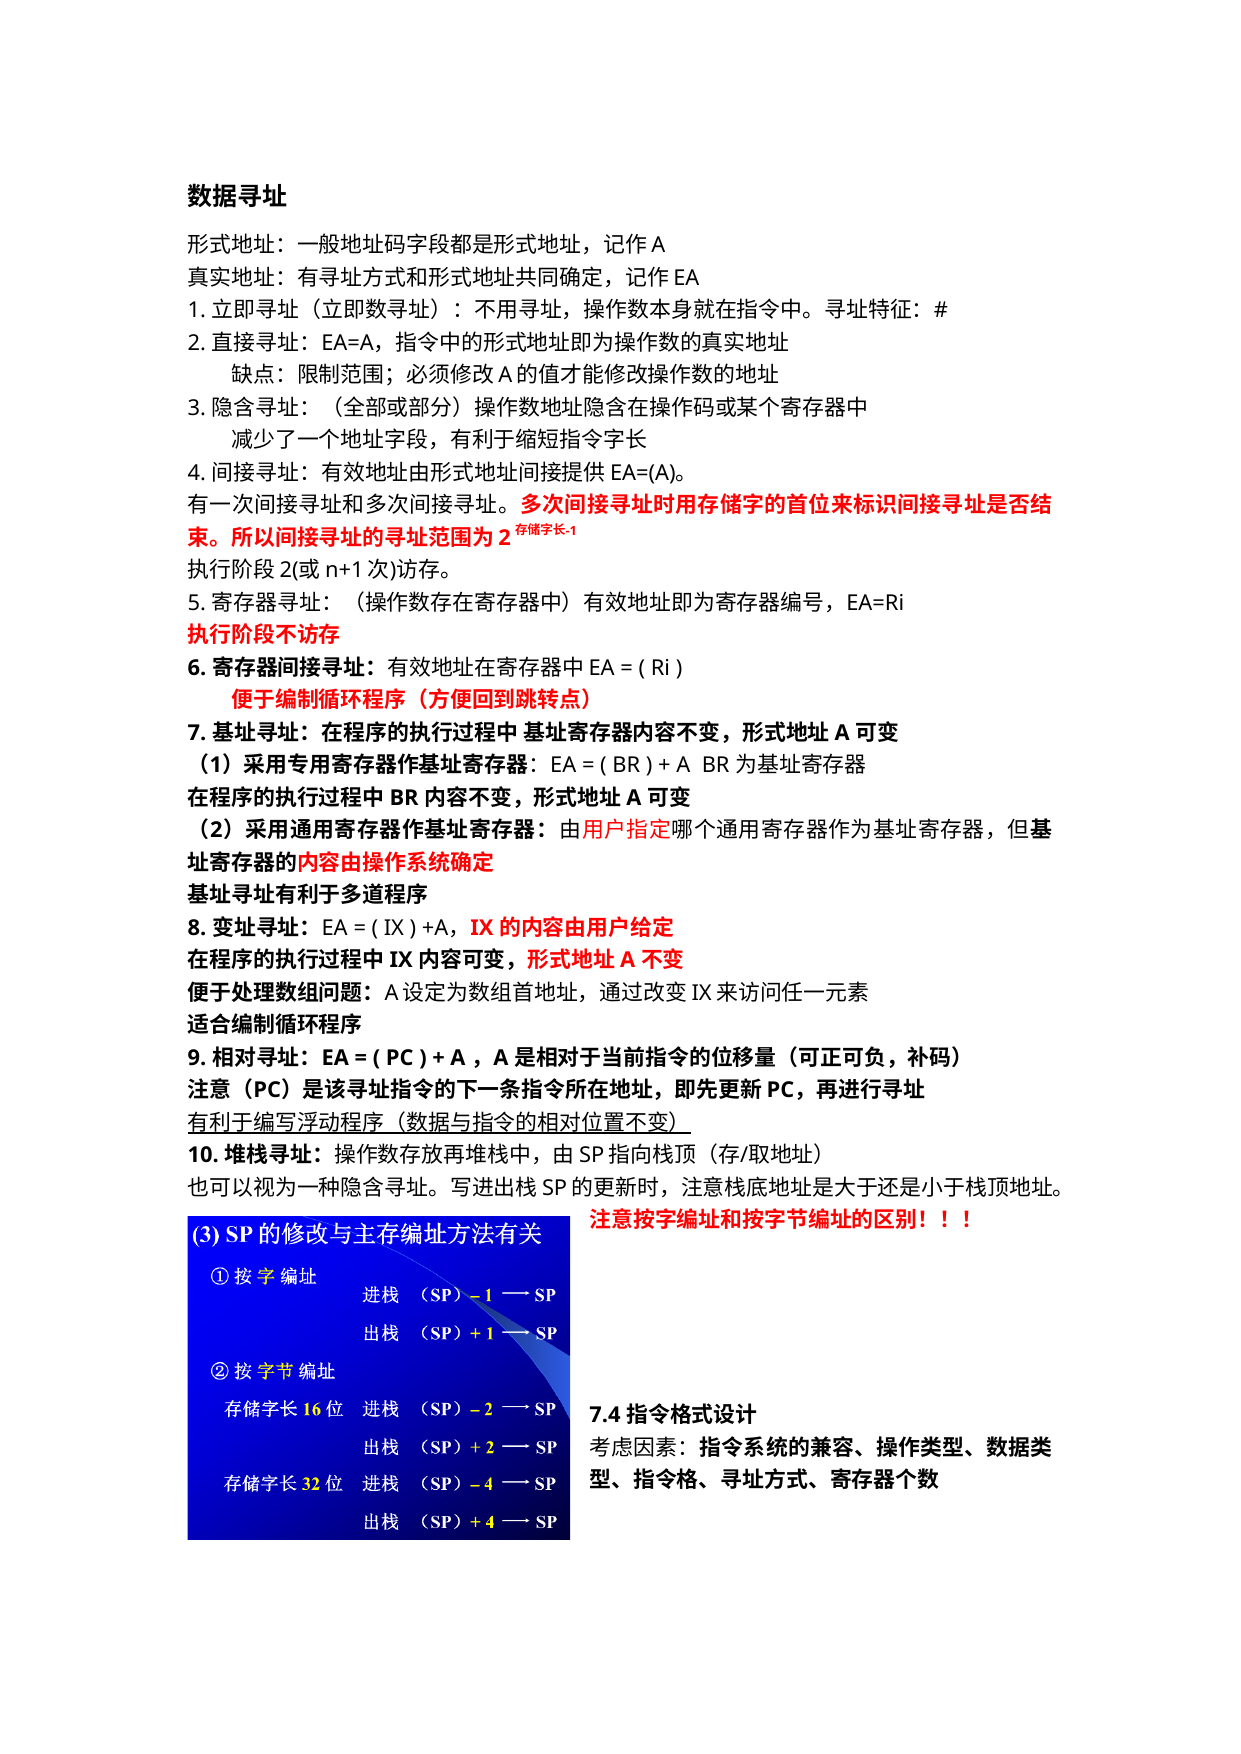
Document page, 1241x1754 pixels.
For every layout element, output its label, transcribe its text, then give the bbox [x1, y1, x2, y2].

text 8. 变址寻址：EA = ( IX ) +A，IX 的内容由用户给定 [187, 909, 1053, 942]
text 4. 间接寻址：有效地址由形式地址间接提供EA=(A)。 [187, 454, 1053, 487]
text 10. 堆栈寻址：操作数存放再堆栈中，由SP指向栈顶（存/取地址） [187, 1137, 1053, 1169]
text 真实地址：有寻址方式和形式地址共同确定，记作EA [187, 259, 1053, 292]
text 形式地址：一般地址码字段都是形式地址，记作A [187, 227, 1053, 259]
text 1. 立即寻址（立即数寻址）：不用寻址，操作数本身就在指令中。寻址特征：# [187, 292, 1053, 324]
text 3. 隐含寻址：（全部或部分）操作数地址隐含在操作码或某个寄存器中 [187, 389, 1053, 422]
picture [187, 1216, 571, 1540]
text 缺点：限制范围；必须修改A的值才能修改操作数的地址 [187, 357, 1053, 389]
text 有利于编写浮动程序（数据与指令的相对位置不变） [187, 1104, 1053, 1137]
text 7. 基址寻址：在程序的执行过程中 基址寄存器内容不变，形式地址 A 可变 [187, 714, 1053, 747]
text 数据寻址 [187, 162, 1053, 227]
text 7.4 指令格式设计 [571, 1397, 1053, 1429]
text 2. 直接寻址：EA=A，指令中的形式地址即为操作数的真实地址 [187, 324, 1053, 357]
text 便于处理数组问题：A设定为数组首地址，通过改变IX来访问任一元素 [187, 974, 1053, 1007]
text （2）采用通用寄存器作基址寄存器：由用户指定哪个通用寄存器作为基址寄存器，但基址寄存器的内容由操作系统确定 [187, 812, 1053, 877]
text 基址寻址有利于多道程序 [187, 877, 1053, 909]
text 在程序的执行过程中 BR 内容不变，形式地址 A 可变 [187, 779, 1053, 812]
text 注意（PC）是该寻址指令的下一条指令所在地址，即先更新PC，再进行寻址 [187, 1072, 1053, 1104]
text 考虑因素：指令系统的兼容、操作类型、数据类型、指令格、寻址方式、寄存器个数 [571, 1429, 1053, 1494]
text 便于编制循环程序（方便回到跳转点） [187, 682, 1053, 714]
text 减少了一个地址字段，有利于缩短指令字长 [187, 422, 1053, 454]
text 有一次间接寻址和多次间接寻址。多次间接寻址时用存储字的首位来标识间接寻址是否结束。所以间接寻址的寻址范围为2存储字长-1 [187, 487, 1053, 552]
text 在程序的执行过程中 IX 内容可变，形式地址 A 不变 [187, 942, 1053, 974]
text 执行阶段2(或n+1次)访存。 [187, 552, 1053, 584]
text （1）采用专用寄存器作基址寄存器：EA = ( BR ) + A BR 为基址寄存器 [187, 747, 1053, 779]
text 5. 寄存器寻址：（操作数存在寄存器中）有效地址即为寄存器编号，EA=Ri [187, 584, 1053, 617]
text 6. 寄存器间接寻址：有效地址在寄存器中EA = ( Ri ) [187, 649, 1053, 682]
text 注意按字编址和按字节编址的区别！！！ [187, 1202, 1053, 1234]
text 9. 相对寻址：EA = ( PC ) + A ，A 是相对于当前指令的位移量（可正可负，补码） [187, 1039, 1053, 1072]
text 也可以视为一种隐含寻址。写进出栈SP的更新时，注意栈底地址是大于还是小于栈顶地址。 [187, 1169, 1053, 1202]
text 适合编制循环程序 [187, 1007, 1053, 1039]
text 执行阶段不访存 [187, 617, 1053, 649]
